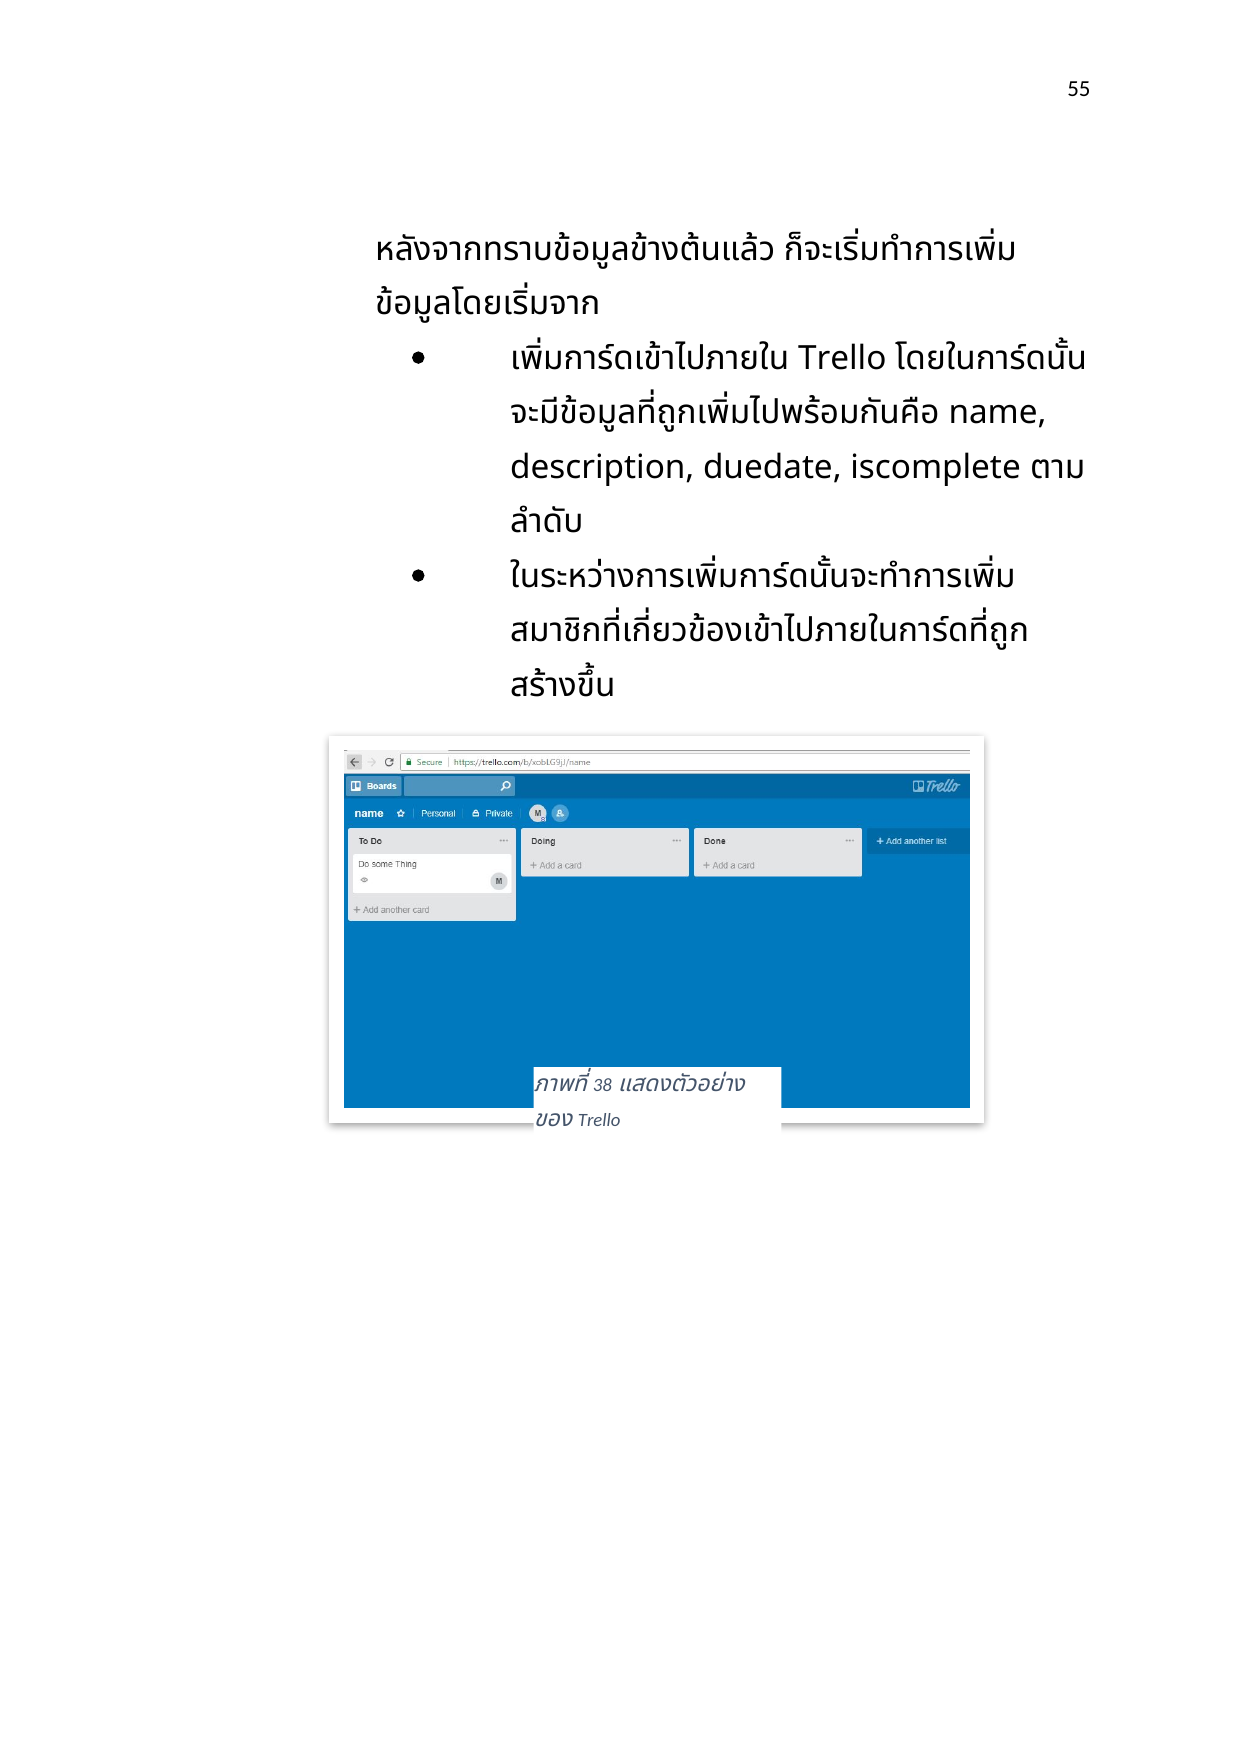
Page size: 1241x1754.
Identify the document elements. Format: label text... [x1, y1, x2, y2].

list ในระหว่างการเพิ่มการ์ดนั้นจะทำการเพิ่มสมาชิกที่เกี่ยวข้องเข้าไปภายในการ์ดที่ถูกสร้างขึ้น [412, 552, 1090, 711]
list หลังจากทราบข้อมูลข้างต้นแล้ว ก็จะเริ่มทำการเพิ่มข้อมูลโดยเริ่มจาก [375, 225, 1090, 330]
picture [344, 750, 970, 1108]
list เพิ่มการ์ดเข้าไปภายใน Trello โดยในการ์ดนั้นจะมีข้อมูลที่ถูกเพิ่มไปพร้อมกันคือ name, description, duedate, iscomplete ตามลำดับ [412, 334, 1090, 548]
